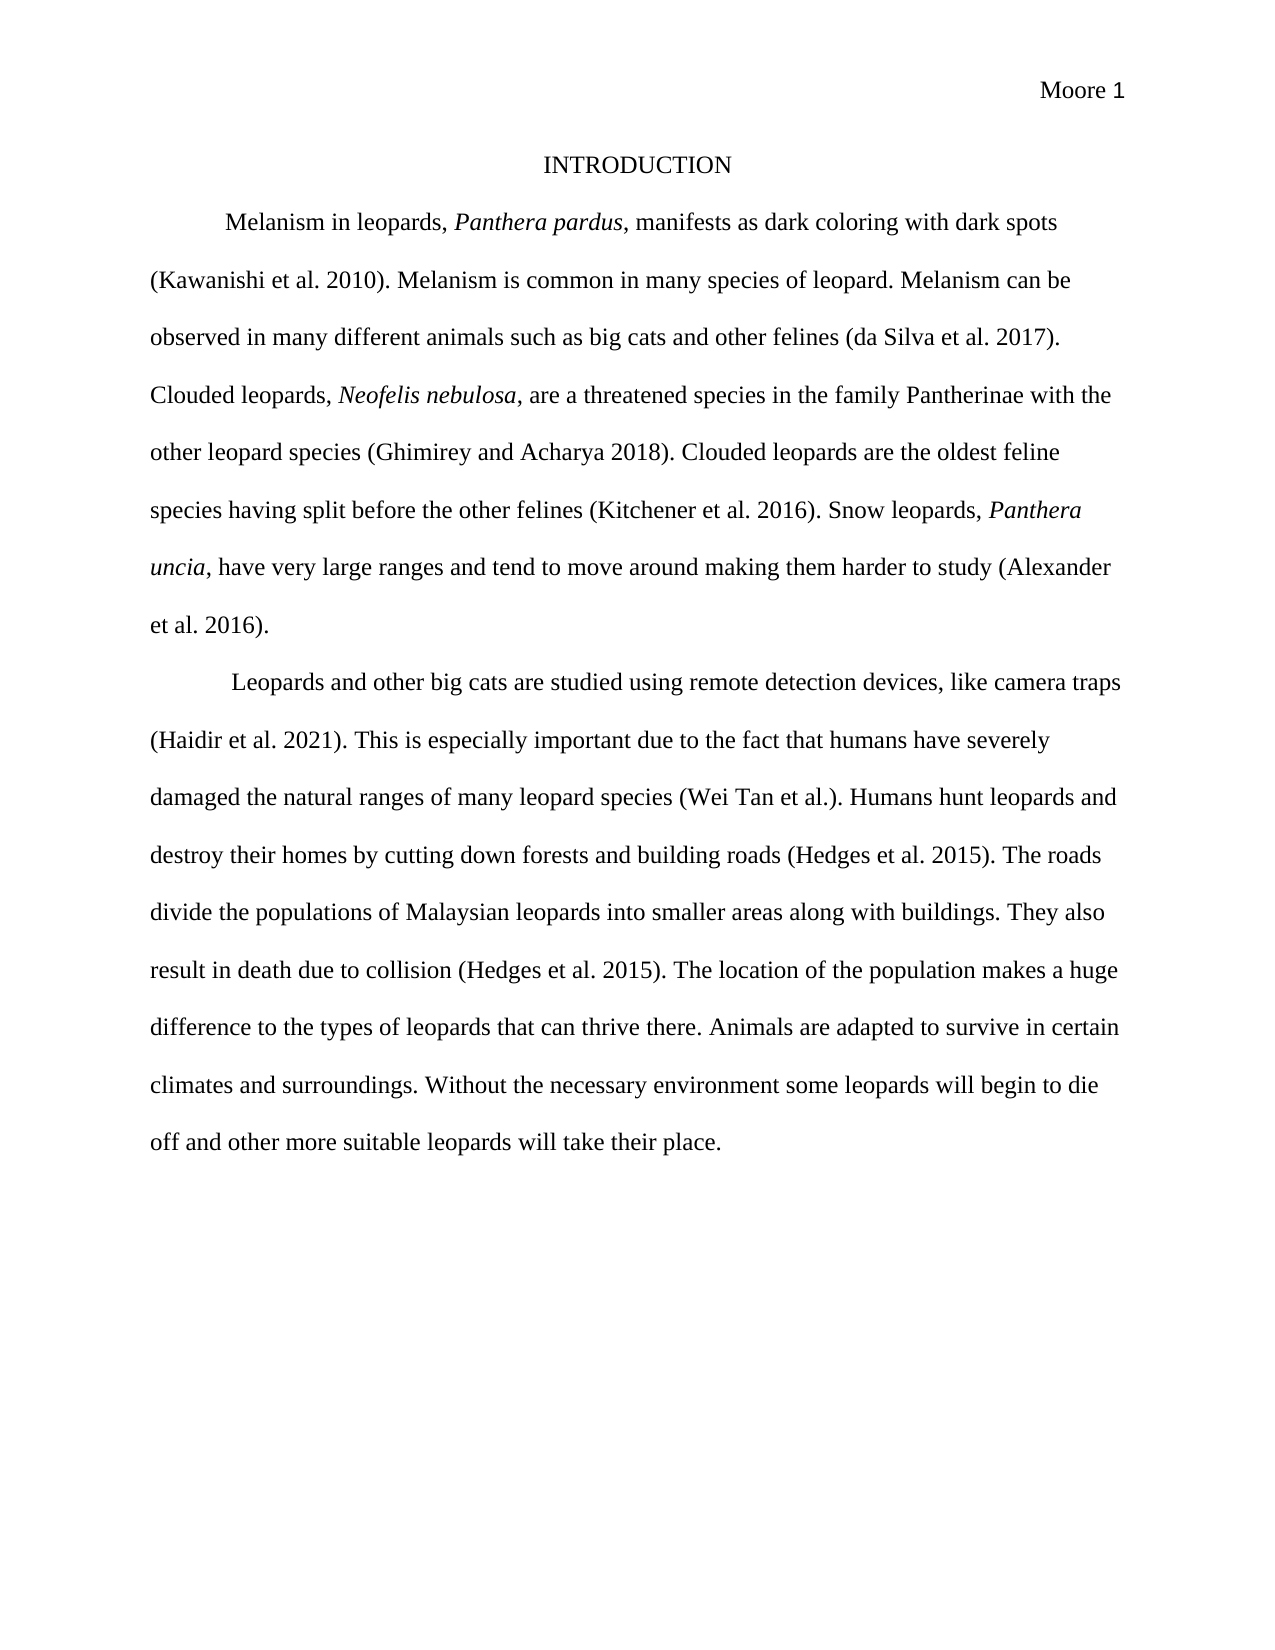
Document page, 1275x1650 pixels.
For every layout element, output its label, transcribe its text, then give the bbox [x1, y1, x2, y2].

text Melanism in leopards, Panthera pardus, manifests as dark coloring with dark spots (Kawanishi et al. 2010). Melanism is common in many species of leopard. Melanism can be observed in many different animals such as big cats and other felines (da Silva et al. 2017). Clouded leopards, Neofelis nebulosa, are a threatened species in the family Pantherinae with the other leopard species (Ghimirey and Acharya 2018). Clouded leopards are the oldest feline species having split before the other felines (Kitchener et al. 2016). Snow leopards, Panthera uncia, have very large ranges and tend to move around making them harder to study (Alexander et al. 2016). [150, 207, 1125, 639]
text Leopards and other big cats are studied using remote detection devices, like camera traps (Haidir et al. 2021). This is especially important due to the fact that humans have severely damaged the natural ranges of many leopard species (Wei Tan et al.). Humans hunt leopards and destroy their homes by cutting down forests and building roads (Hedges et al. 2015). The roads divide the populations of Malaysian leopards into smaller areas along with buildings. They also result in death due to collision (Hedges et al. 2015). The location of the population makes a huge difference to the types of leopards that can thrive there. Animals are adapted to survive in certain climates and surroundings. Without the necessary environment some leopards will begin to die off and other more suitable leopards will take their place. [150, 667, 1125, 1156]
text INTRODUCTION [150, 150, 1125, 179]
